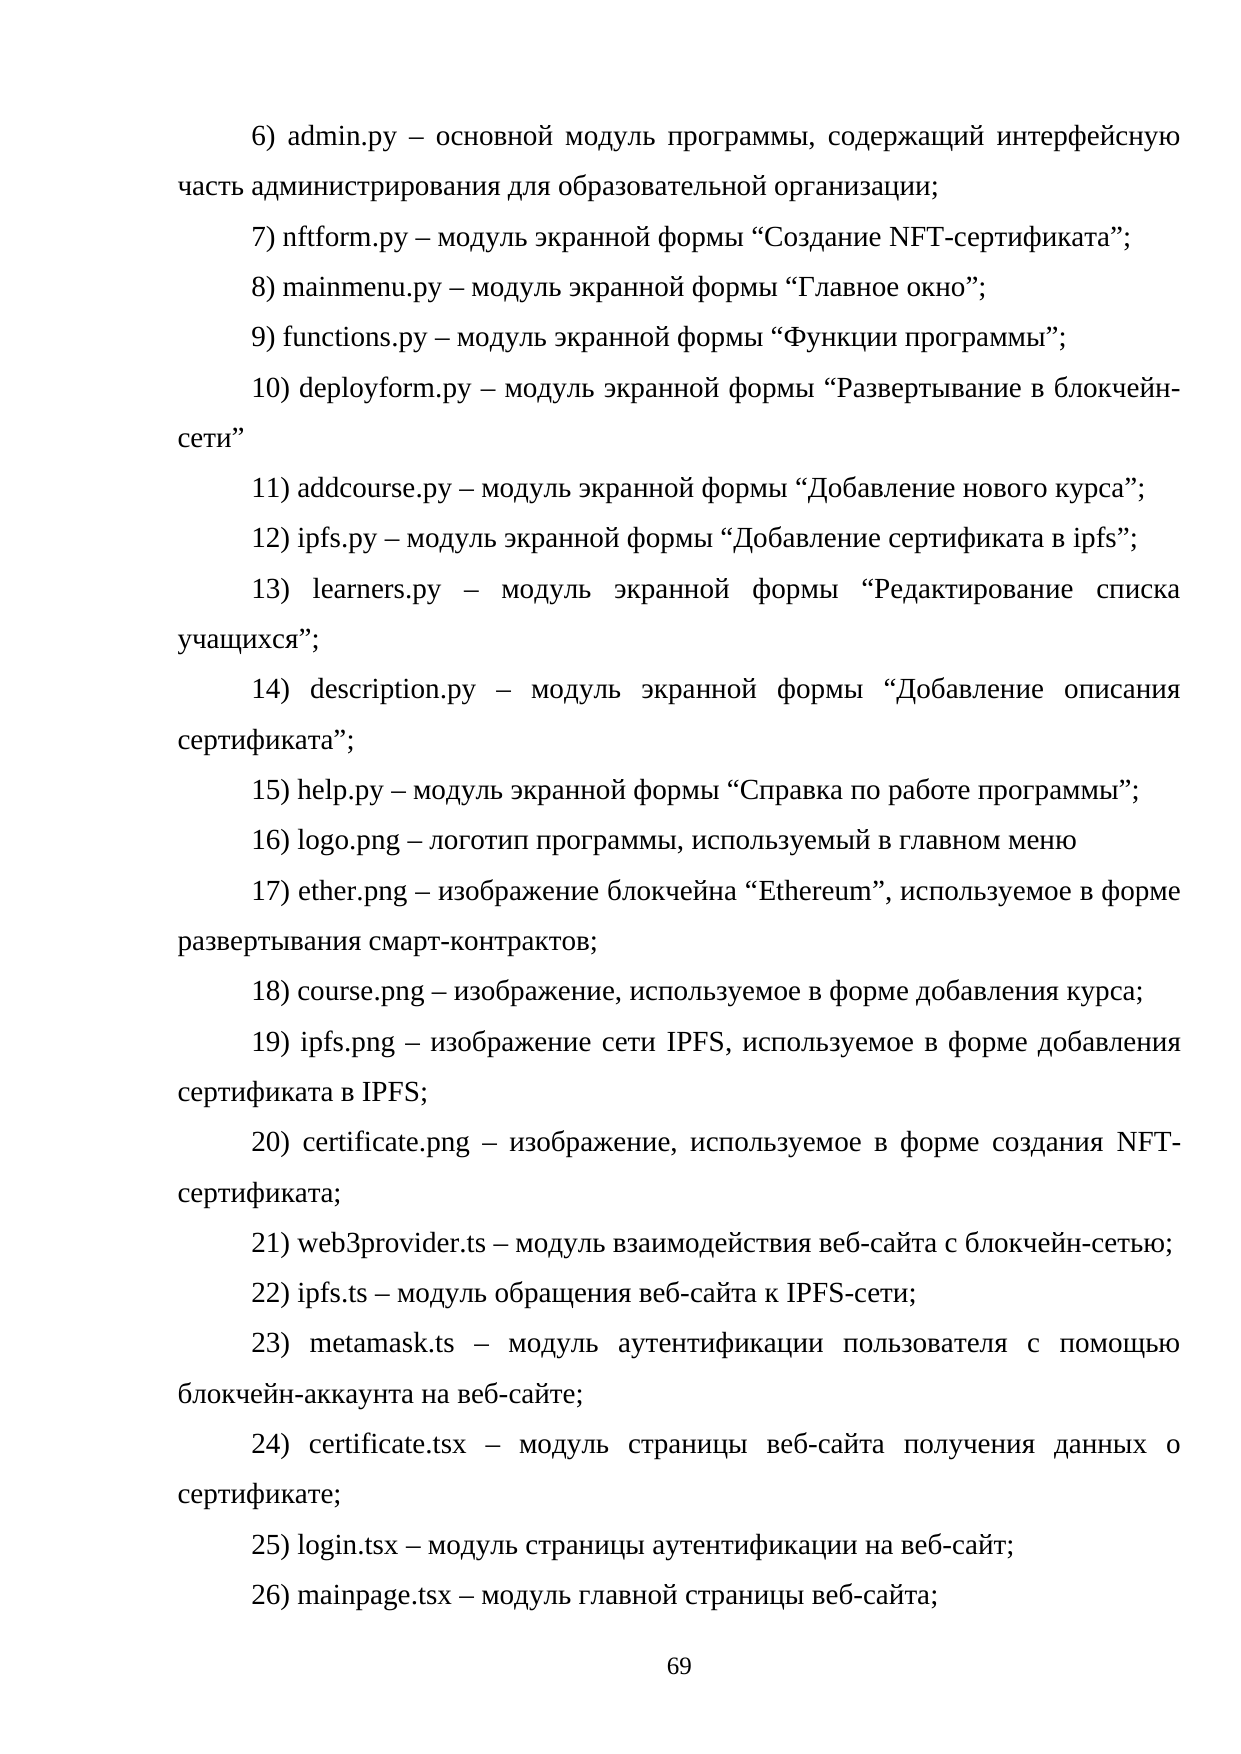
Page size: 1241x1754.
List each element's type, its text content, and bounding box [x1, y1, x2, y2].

text 26) mainpage.tsx – модуль главной страницы веб-сайта; [177, 1577, 1181, 1611]
text 25) login.tsx – модуль страницы аутентификации на веб-сайт; [177, 1527, 1181, 1560]
text 7) nftform.py – модуль экранной формы “Создание NFT-сертификата”; [177, 219, 1181, 252]
text 23) metamask.ts – модуль аутентификации пользователя с помощью блокчейн-аккаунта на веб-сайте; [177, 1326, 1181, 1409]
text 16) logo.png – логотип программы, используемый в главном меню [177, 822, 1181, 856]
text 21) web3provider.ts – модуль взаимодействия веб-сайта с блокчейн-сетью; [177, 1225, 1181, 1258]
text 20) certificate.png – изображение, используемое в форме создания NFT-сертификата; [177, 1124, 1181, 1208]
text 17) ether.png – изображение блокчейна “Ethereum”, используемое в форме развертывания смарт-контрактов; [177, 873, 1181, 957]
text 18) course.png – изображение, используемое в форме добавления курса; [177, 973, 1181, 1007]
text 14) description.py – модуль экранной формы “Добавление описания сертификата”; [177, 672, 1181, 755]
text 24) certificate.tsx – модуль страницы веб-сайта получения данных о сертификате; [177, 1426, 1181, 1510]
text 10) deployform.py – модуль экранной формы “Развертывание в блокчейн-сети” [177, 370, 1181, 453]
text 19) ipfs.png – изображение сети IPFS, используемое в форме добавления сертификата в IPFS; [177, 1024, 1181, 1108]
text 8) mainmenu.py – модуль экранной формы “Главное окно”; [177, 269, 1181, 303]
text 15) help.py – модуль экранной формы “Справка по работе программы”; [177, 772, 1181, 806]
text 12) ipfs.py – модуль экранной формы “Добавление сертификата в ipfs”; [177, 521, 1181, 554]
text 6) admin.py – основной модуль программы, содержащий интерфейсную часть администрирования для образовательной организации; [177, 118, 1181, 202]
text 11) addcourse.py – модуль экранной формы “Добавление нового курса”; [177, 470, 1181, 504]
text 22) ipfs.ts – модуль обращения веб-сайта к IPFS-сети; [177, 1275, 1181, 1309]
text 13) learners.py – модуль экранной формы “Редактирование списка учащихся”; [177, 571, 1181, 655]
text 9) functions.py – модуль экранной формы “Функции программы”; [177, 319, 1181, 353]
